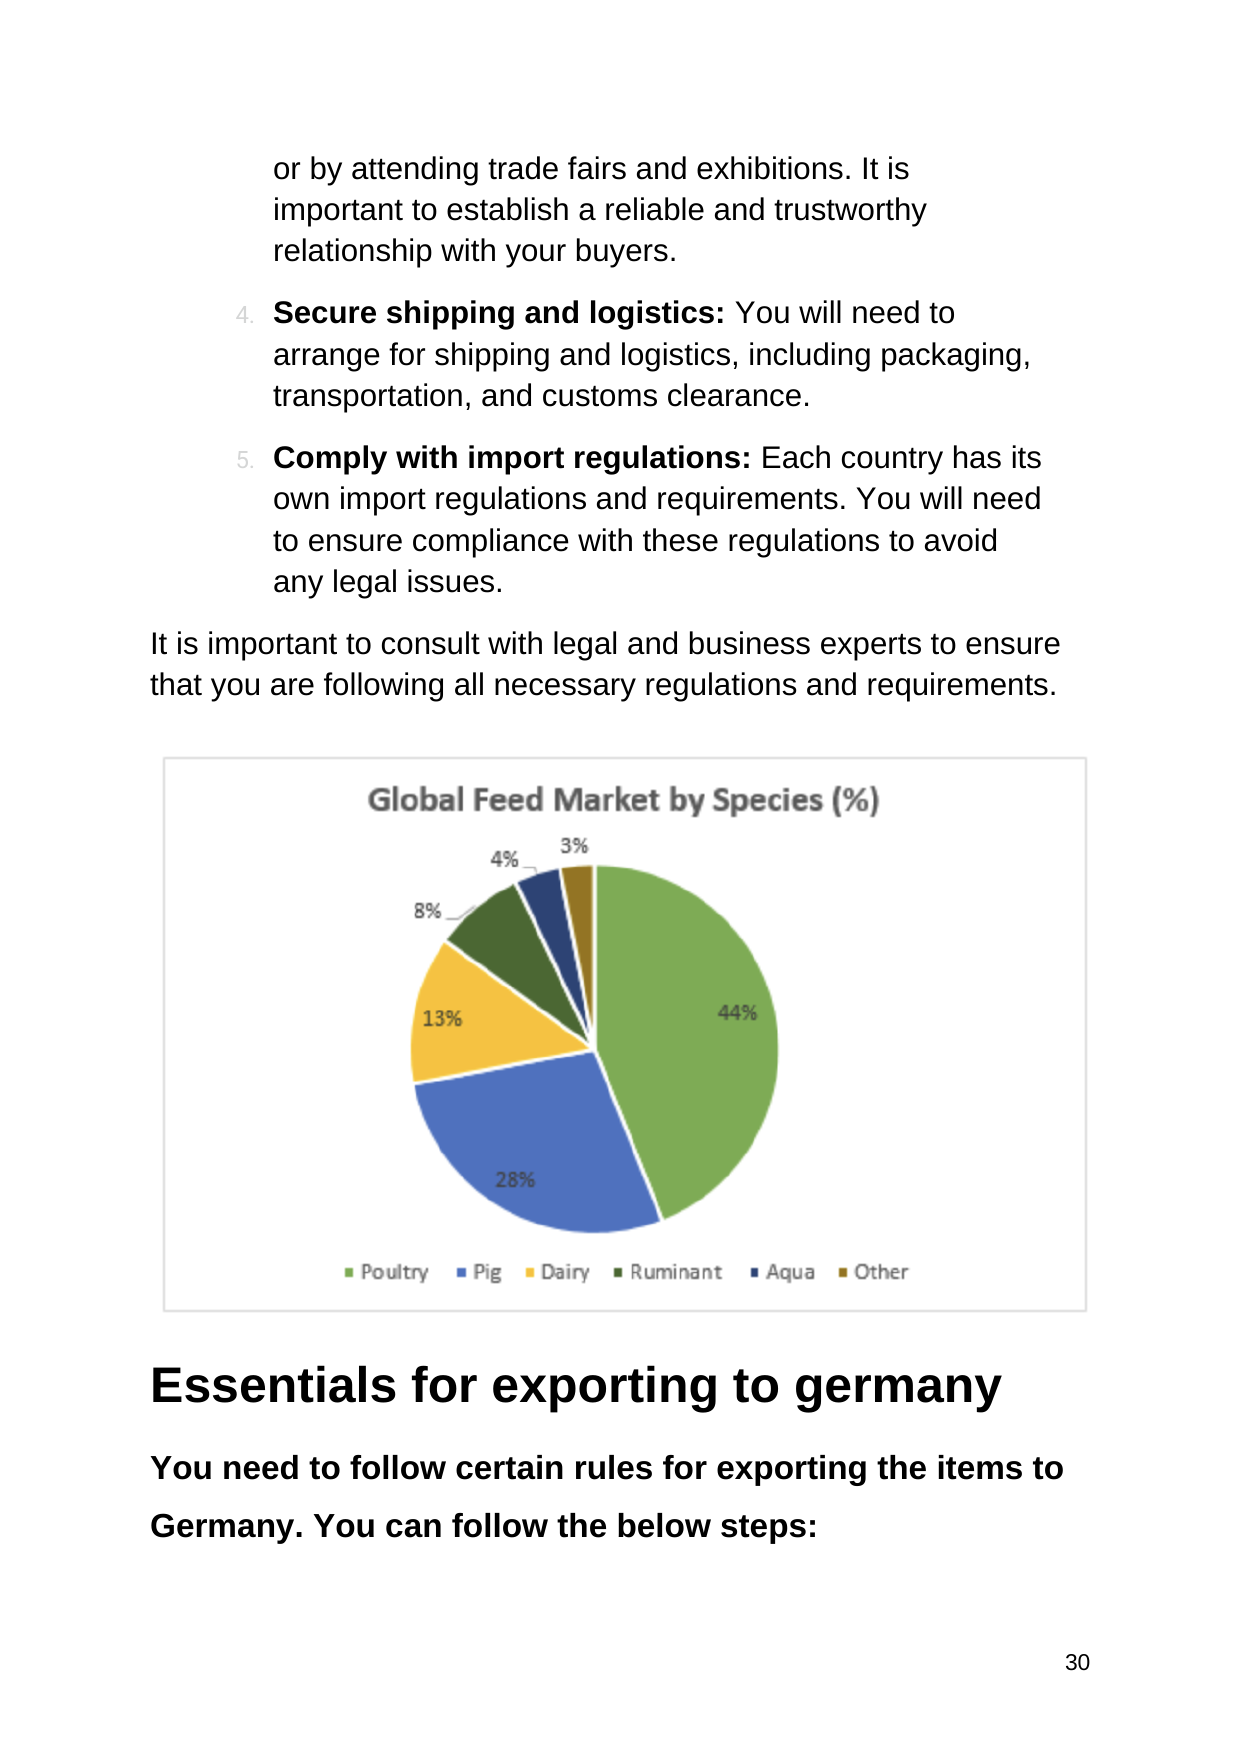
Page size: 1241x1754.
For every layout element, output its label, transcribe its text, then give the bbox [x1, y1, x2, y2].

picture [150, 748, 1091, 1320]
text You need to follow certain rules for exporting the items to Germany. You can follow the below steps: [150, 1448, 1090, 1544]
list Secure shipping and logistics: You will need to arrange for shipping and logistics, including packaging, transportation, and customs clearance. [235, 294, 1044, 413]
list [235, 150, 1044, 268]
text Essentials for exporting to germany [150, 1356, 1090, 1413]
list Comply with import regulations: Each country has its own import regulations and requirements. You will need to ensure compliance with these regulations to avoid any legal issues. [235, 439, 1044, 599]
text It is important to consult with legal and business experts to ensure that you are following all necessary regulations and requirements. [150, 625, 1090, 702]
